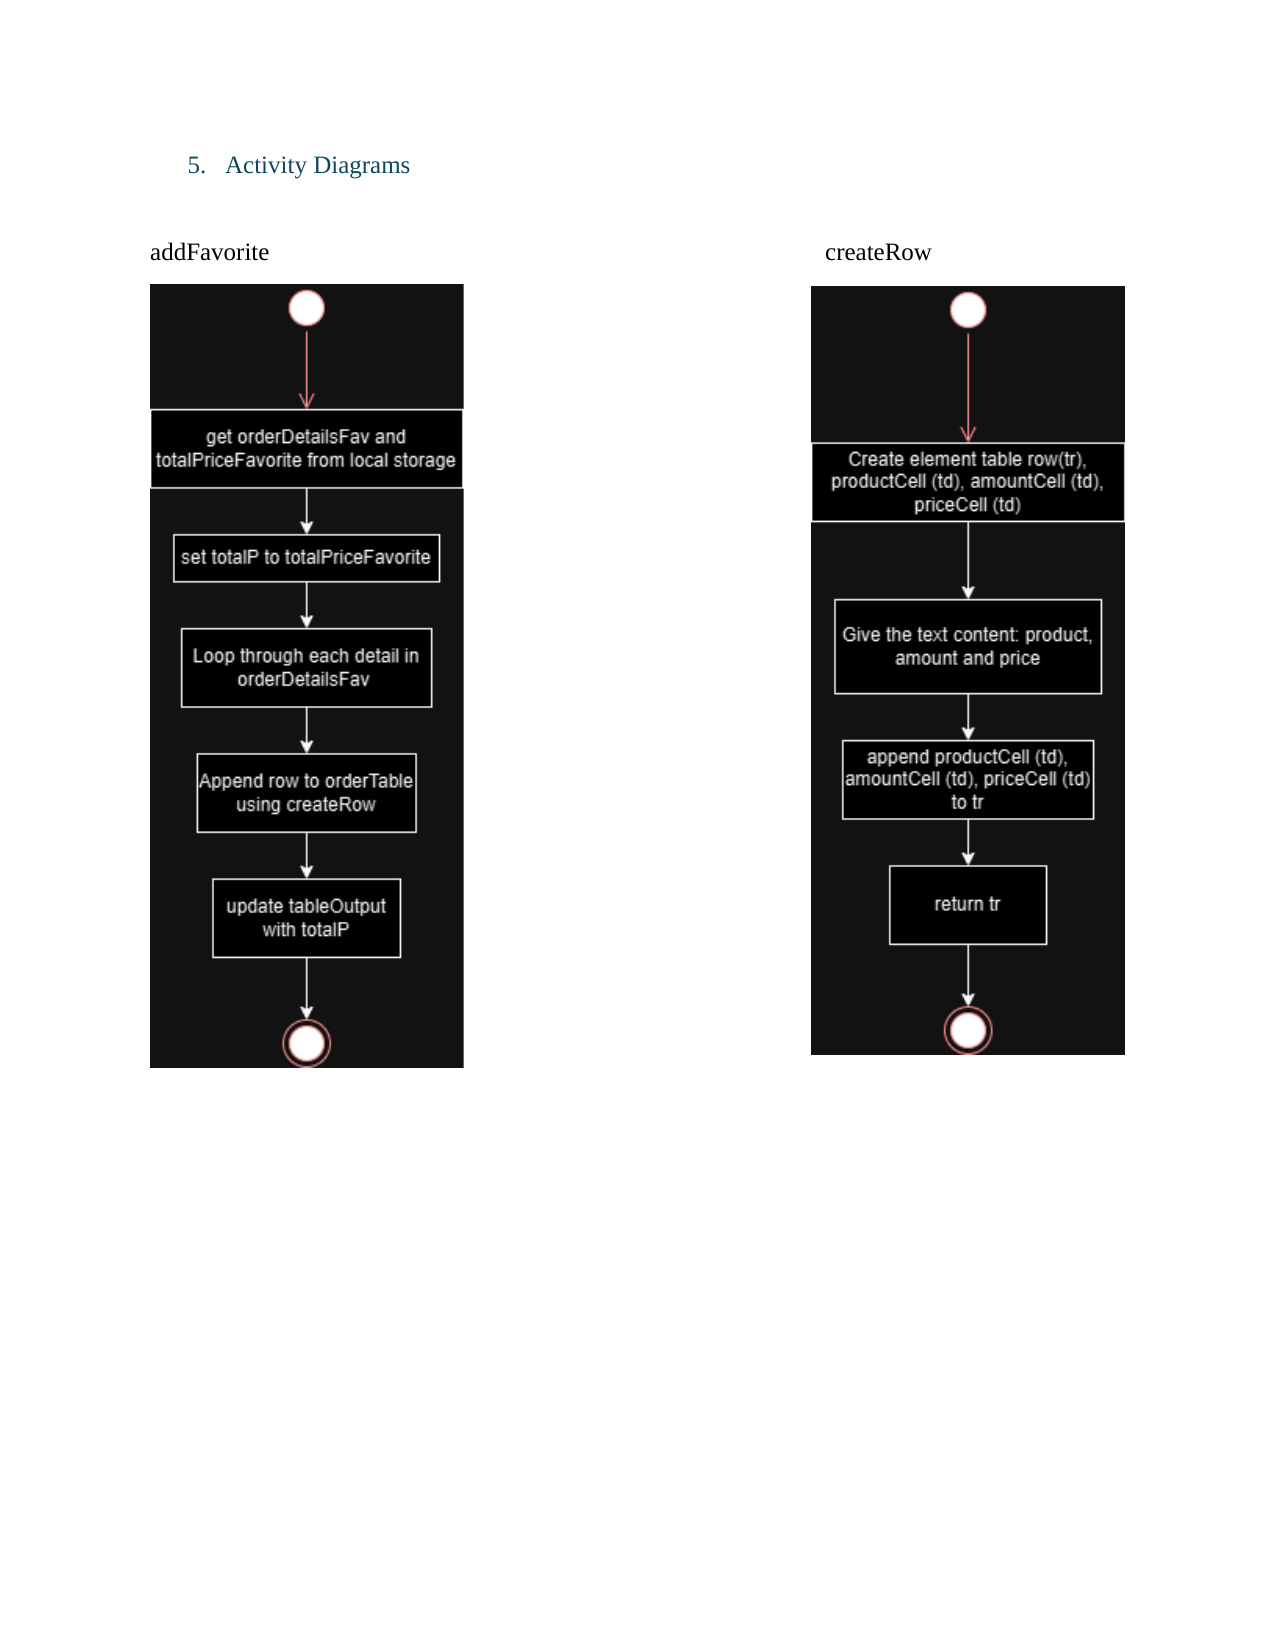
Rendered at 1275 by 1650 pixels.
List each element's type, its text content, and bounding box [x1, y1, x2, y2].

subtitle Activity Diagrams [187, 150, 1125, 179]
text addFavorite createRow [150, 237, 1125, 266]
picture [811, 286, 1125, 1055]
picture [150, 284, 464, 1068]
